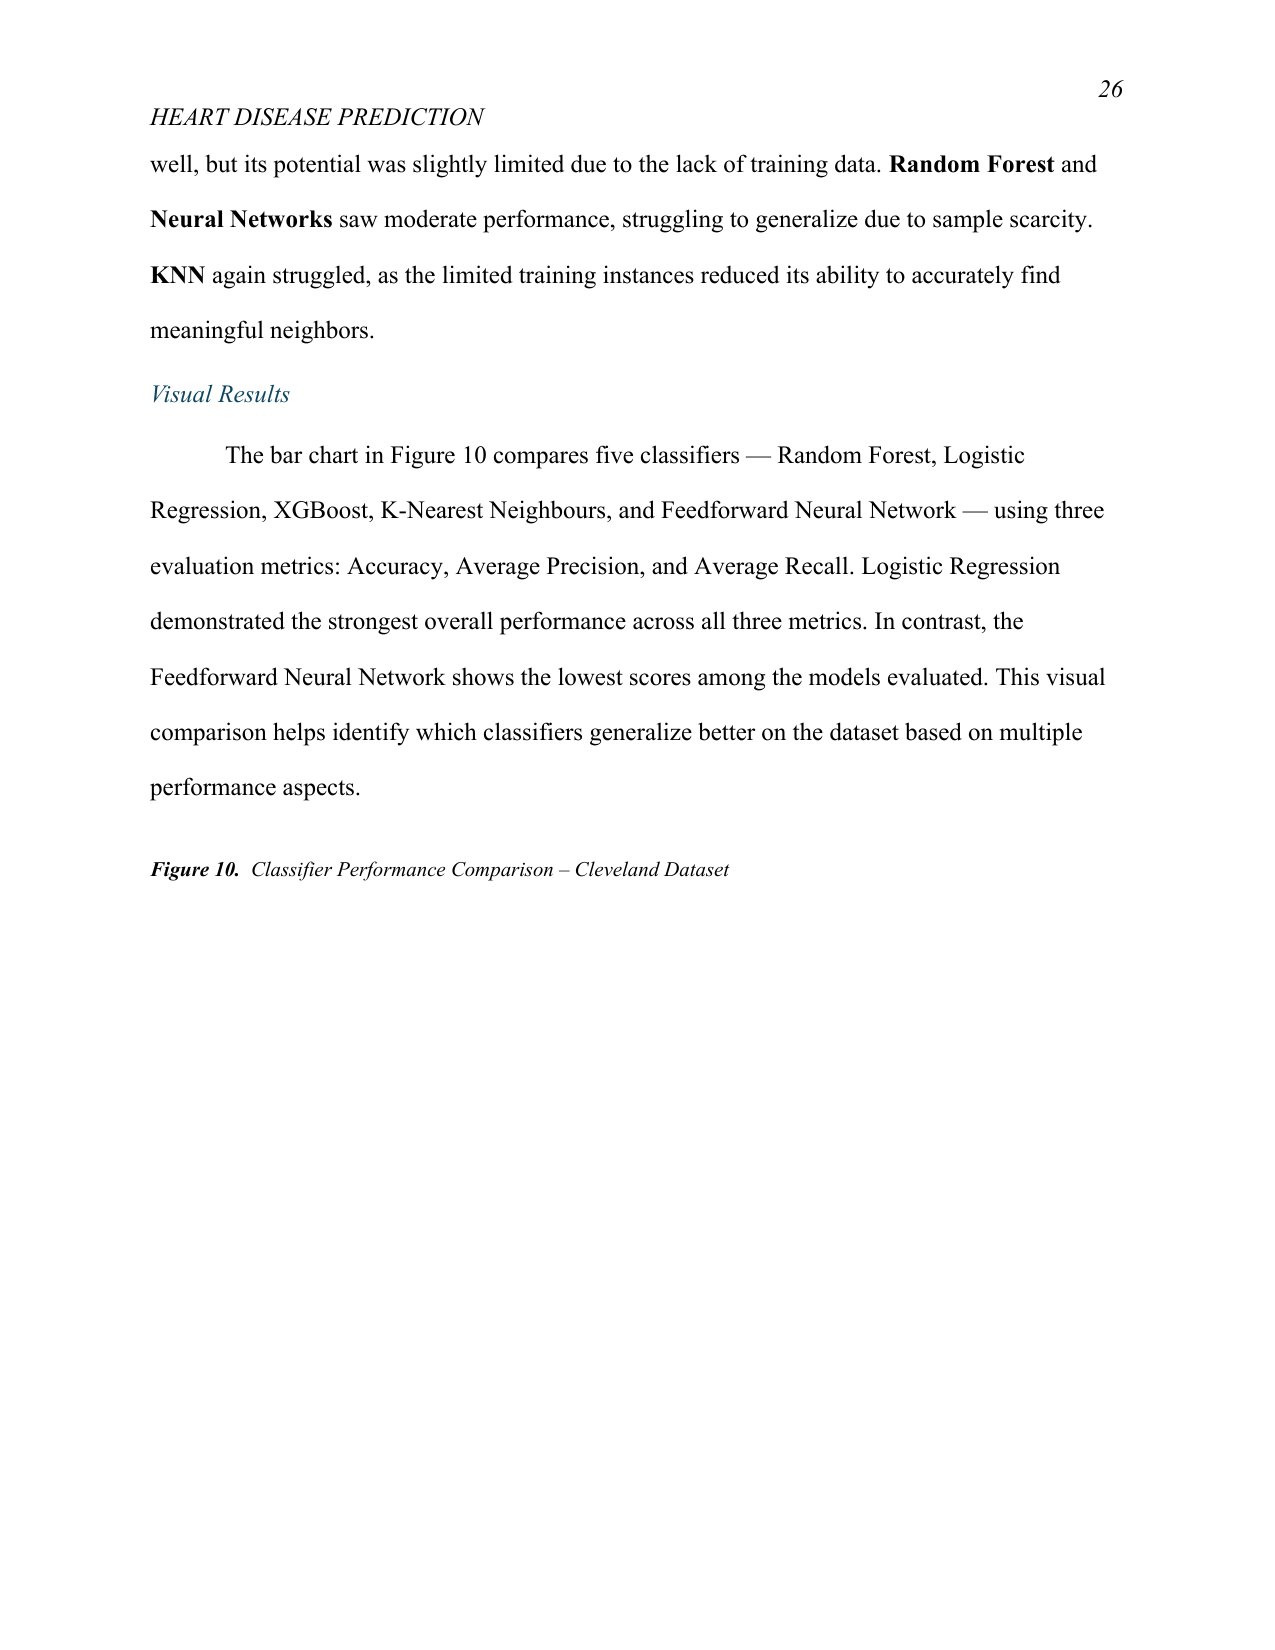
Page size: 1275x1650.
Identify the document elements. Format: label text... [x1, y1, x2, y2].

text The bar chart in Figure 10 compares five classifiers — Random Forest, Logistic Regression, XGBoost, K-Nearest Neighbours, and Feedforward Neural Network — using three evaluation metrics: Accuracy, Average Precision, and Average Recall. Logistic Regression demonstrated the strongest overall performance across all three metrics. In contrast, the Feedforward Neural Network shows the lowest scores among the models evaluated. This visual comparison helps identify which classifiers generalize better on the dataset based on multiple performance aspects. [150, 441, 1125, 801]
text Figure 10. Classifier Performance Comparison – Cleveland Dataset [150, 858, 1125, 881]
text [150, 150, 1125, 344]
subtitle Visual Results [150, 380, 1125, 408]
